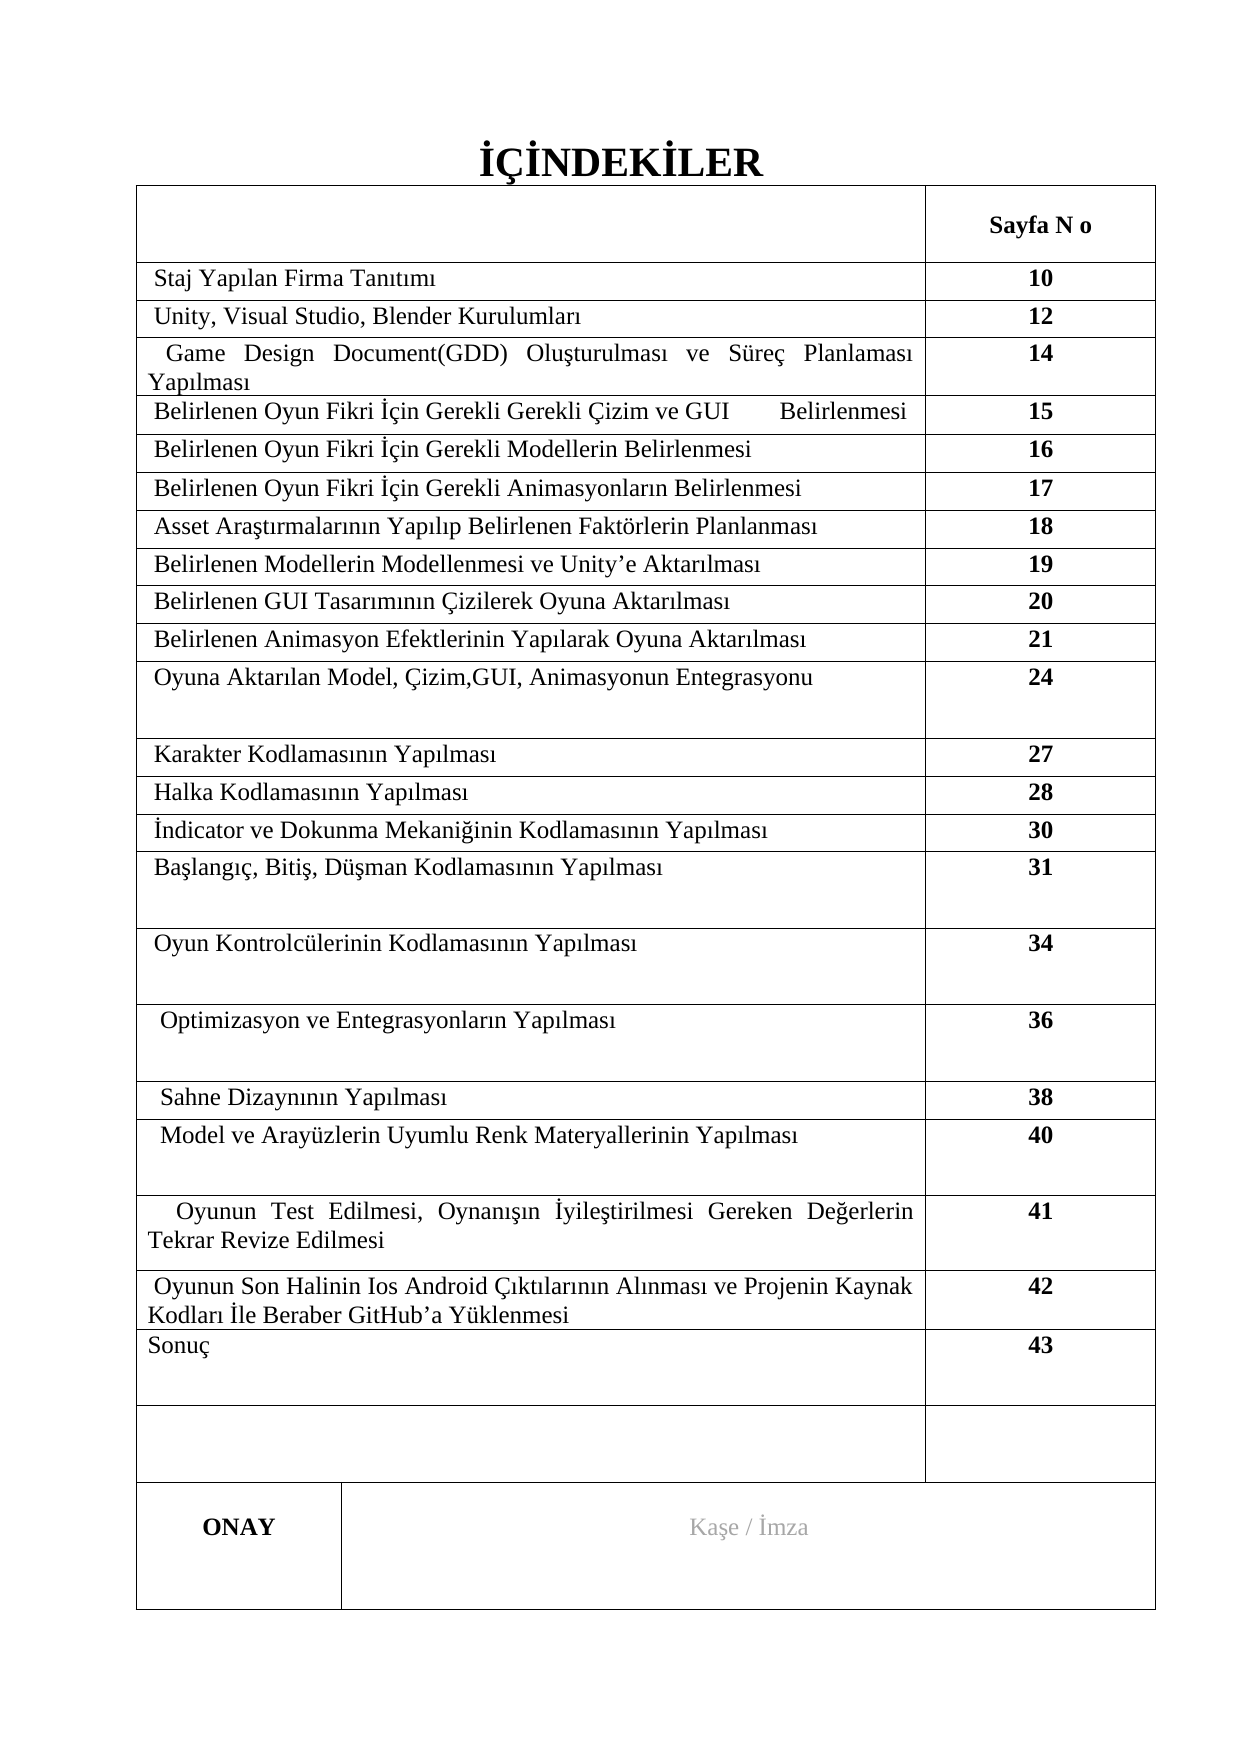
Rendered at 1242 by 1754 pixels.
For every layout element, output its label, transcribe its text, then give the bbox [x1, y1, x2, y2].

table_cell 12 [926, 301, 1155, 337]
table_cell Unity, Visual Studio, Blender Kurulumları [137, 301, 925, 337]
table_cell 10 [926, 263, 1155, 300]
table_header [137, 186, 925, 262]
table_cell 18 [926, 511, 1155, 548]
table_cell Belirlenen Animasyon Efektlerinin Yapılarak Oyuna Aktarılması [137, 624, 925, 661]
table_cell 19 [926, 549, 1155, 585]
table_cell Optimizasyon ve Entegrasyonların Yapılması [137, 1005, 925, 1081]
table_cell 21 [926, 624, 1155, 661]
table_cell 31 [926, 852, 1155, 927]
text İÇİNDEKİLER [135, 137, 1106, 185]
table_cell Başlangıç, Bitiş, Düşman Kodlamasının Yapılması [137, 852, 925, 927]
table_cell Belirlenen Oyun Fikri İçin Gerekli Modellerin Belirlenmesi [137, 435, 925, 472]
table_cell Belirlenen Oyun Fikri İçin Gerekli Animasyonların Belirlenmesi [137, 473, 925, 510]
table_cell 43 [926, 1330, 1155, 1405]
table_cell Kaşe / İmza [342, 1483, 1155, 1609]
table_cell 24 [926, 662, 1155, 738]
table_cell 40 [926, 1120, 1155, 1195]
table_cell 28 [926, 777, 1155, 814]
table_cell Belirlenen Modellerin Modellenmesi ve Unity’e Aktarılması [137, 549, 925, 585]
table_cell 41 [926, 1196, 1155, 1270]
table_cell 27 [926, 739, 1155, 776]
table_cell 16 [926, 435, 1155, 472]
table_cell 36 [926, 1005, 1155, 1081]
table_cell 42 [926, 1271, 1155, 1329]
table_cell Game Design Document(GDD) Oluşturulması ve Süreç Planlaması Yapılması [137, 338, 925, 395]
table_cell Oyunun Test Edilmesi, Oynanışın İyileştirilmesi Gereken Değerlerin Tekrar Revize Edilmesi [137, 1196, 925, 1270]
table_cell Model ve Arayüzlerin Uyumlu Renk Materyallerinin Yapılması [137, 1120, 925, 1195]
table_cell Karakter Kodlamasının Yapılması [137, 739, 925, 776]
table_cell 15 [926, 396, 1155, 433]
table_cell Sahne Dizaynının Yapılması [137, 1082, 925, 1119]
table_cell ONAY [137, 1483, 341, 1609]
table_header Sayfa N o [926, 186, 1155, 262]
table_cell Belirlenen GUI Tasarımının Çizilerek Oyuna Aktarılması [137, 586, 925, 623]
table_cell [137, 1406, 925, 1482]
table_cell Halka Kodlamasının Yapılması [137, 777, 925, 814]
table_cell Oyunun Son Halinin Ios Android Çıktılarının Alınması ve Projenin Kaynak Kodları İle Beraber GitHub’a Yüklenmesi [137, 1271, 925, 1329]
table_cell 30 [926, 815, 1155, 851]
table_cell 17 [926, 473, 1155, 510]
table_cell 38 [926, 1082, 1155, 1119]
table_cell 34 [926, 929, 1155, 1004]
table_cell Oyun Kontrolcülerinin Kodlamasının Yapılması [137, 929, 925, 1004]
table_cell Belirlenen Oyun Fikri İçin Gerekli Gerekli Çizim ve GUI Belirlenmesi [137, 396, 925, 433]
table_cell 14 [926, 338, 1155, 395]
table_cell 20 [926, 586, 1155, 623]
table_cell Sonuç [137, 1330, 925, 1405]
table_cell Asset Araştırmalarının Yapılıp Belirlenen Faktörlerin Planlanması [137, 511, 925, 548]
table_cell İndicator ve Dokunma Mekaniğinin Kodlamasının Yapılması [137, 815, 925, 851]
table_cell Oyuna Aktarılan Model, Çizim,GUI, Animasyonun Entegrasyonu [137, 662, 925, 738]
table_cell [926, 1406, 1155, 1482]
table_cell Staj Yapılan Firma Tanıtımı [137, 263, 925, 300]
